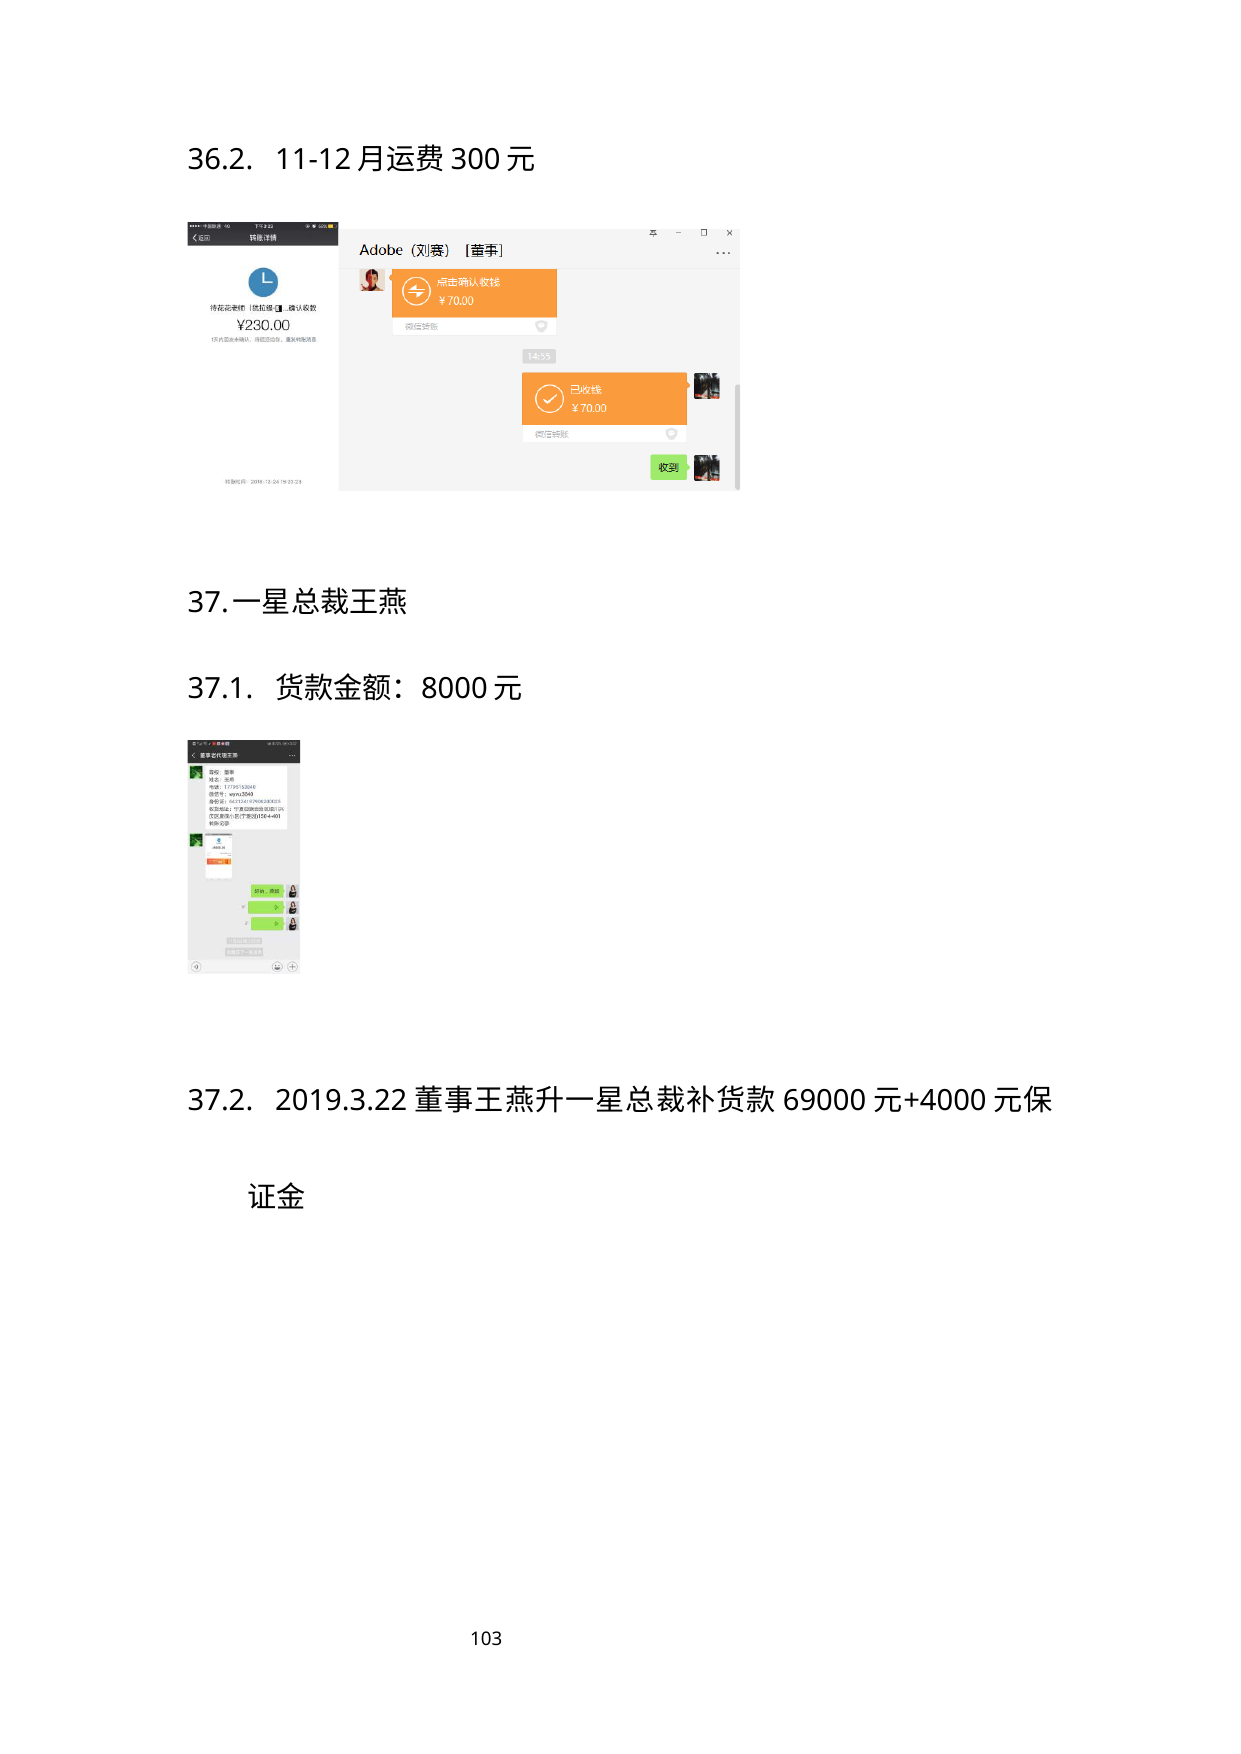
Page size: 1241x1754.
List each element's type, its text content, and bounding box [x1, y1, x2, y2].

subtitle 一星总裁王燕 [187, 568, 1053, 633]
picture [187, 740, 300, 974]
subtitle 货款金额：8000元 [187, 654, 1053, 719]
picture [187, 222, 740, 491]
subtitle 2019.3.22董事王燕升一星总裁补货款69000元+4000元保证金 [187, 1065, 1053, 1227]
subtitle 11-12月运费300元 [187, 124, 1053, 189]
